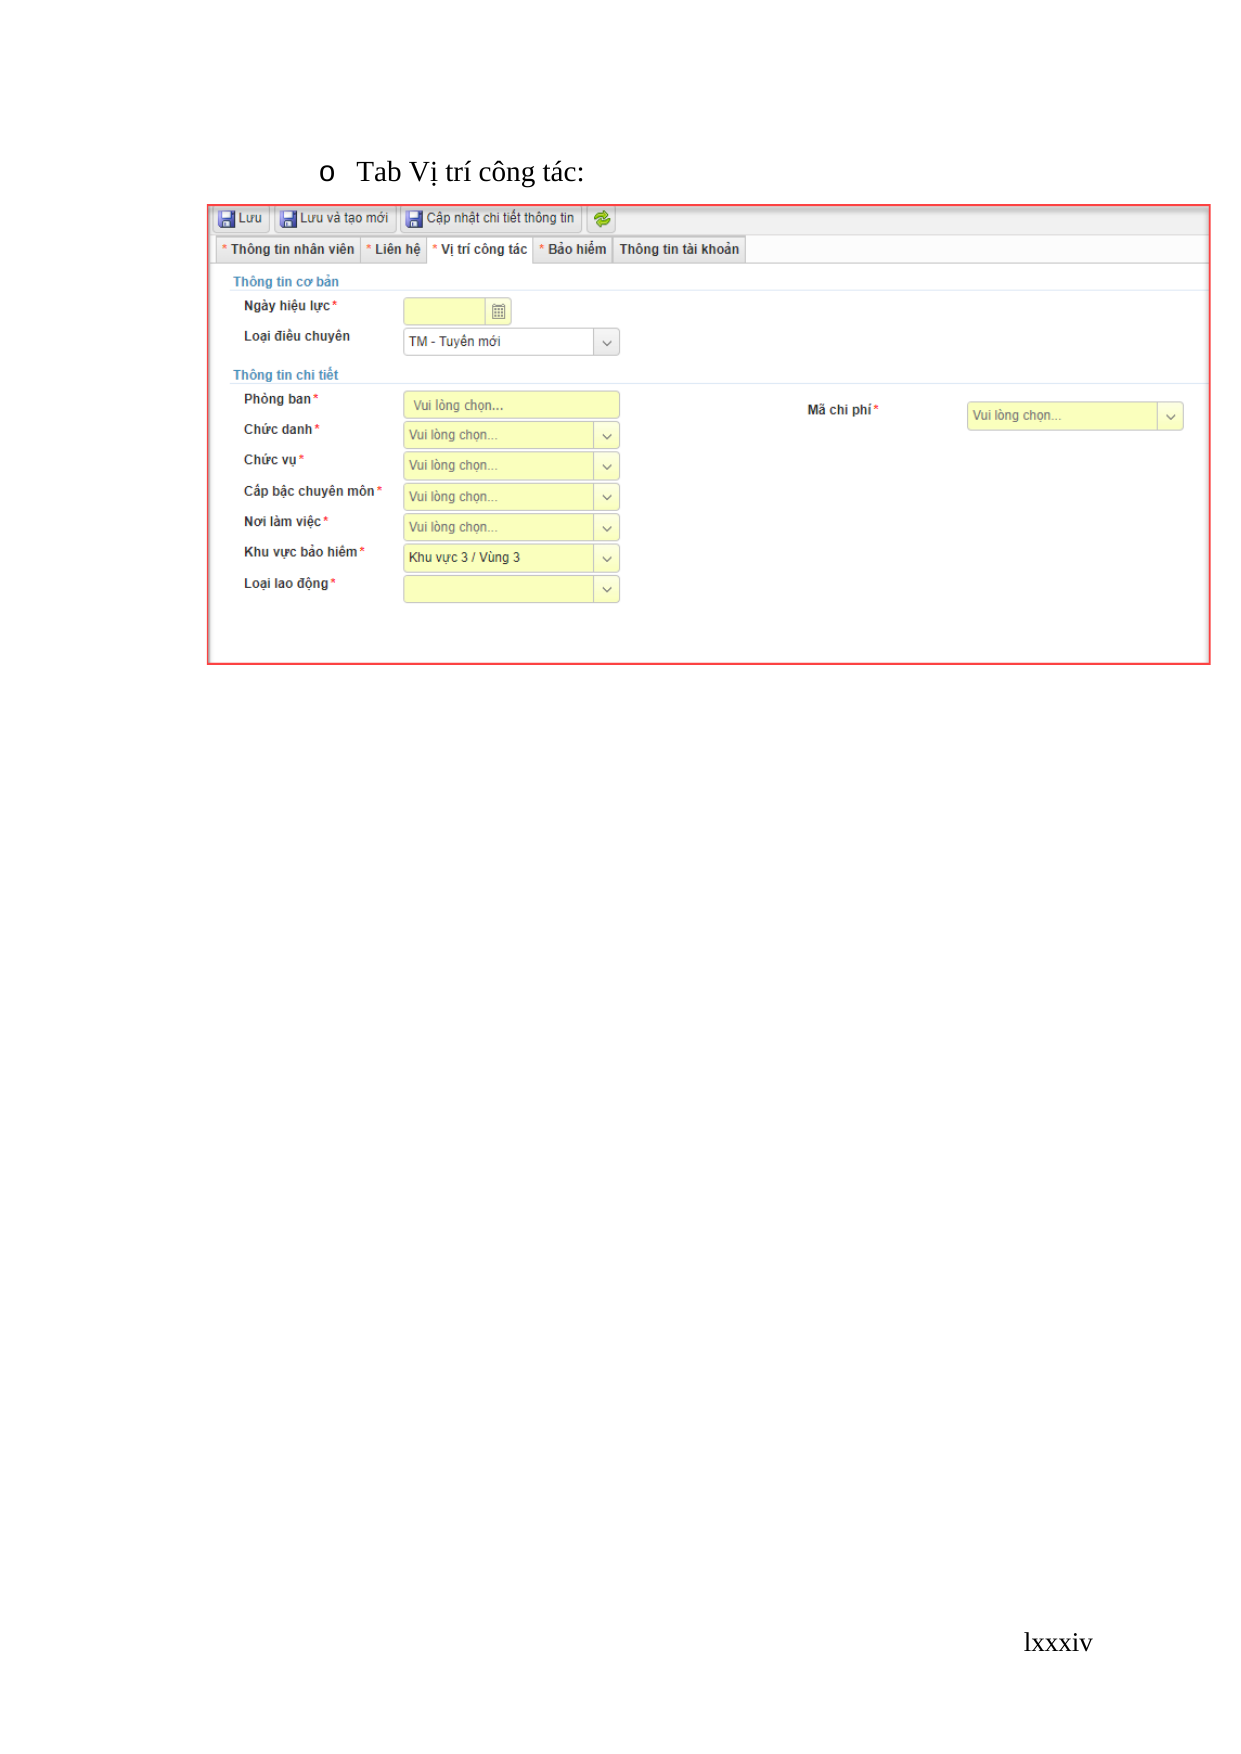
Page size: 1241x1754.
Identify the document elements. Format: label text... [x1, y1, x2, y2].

picture [206, 204, 1211, 665]
list Tab Vị trí công tác: [319, 154, 1092, 188]
